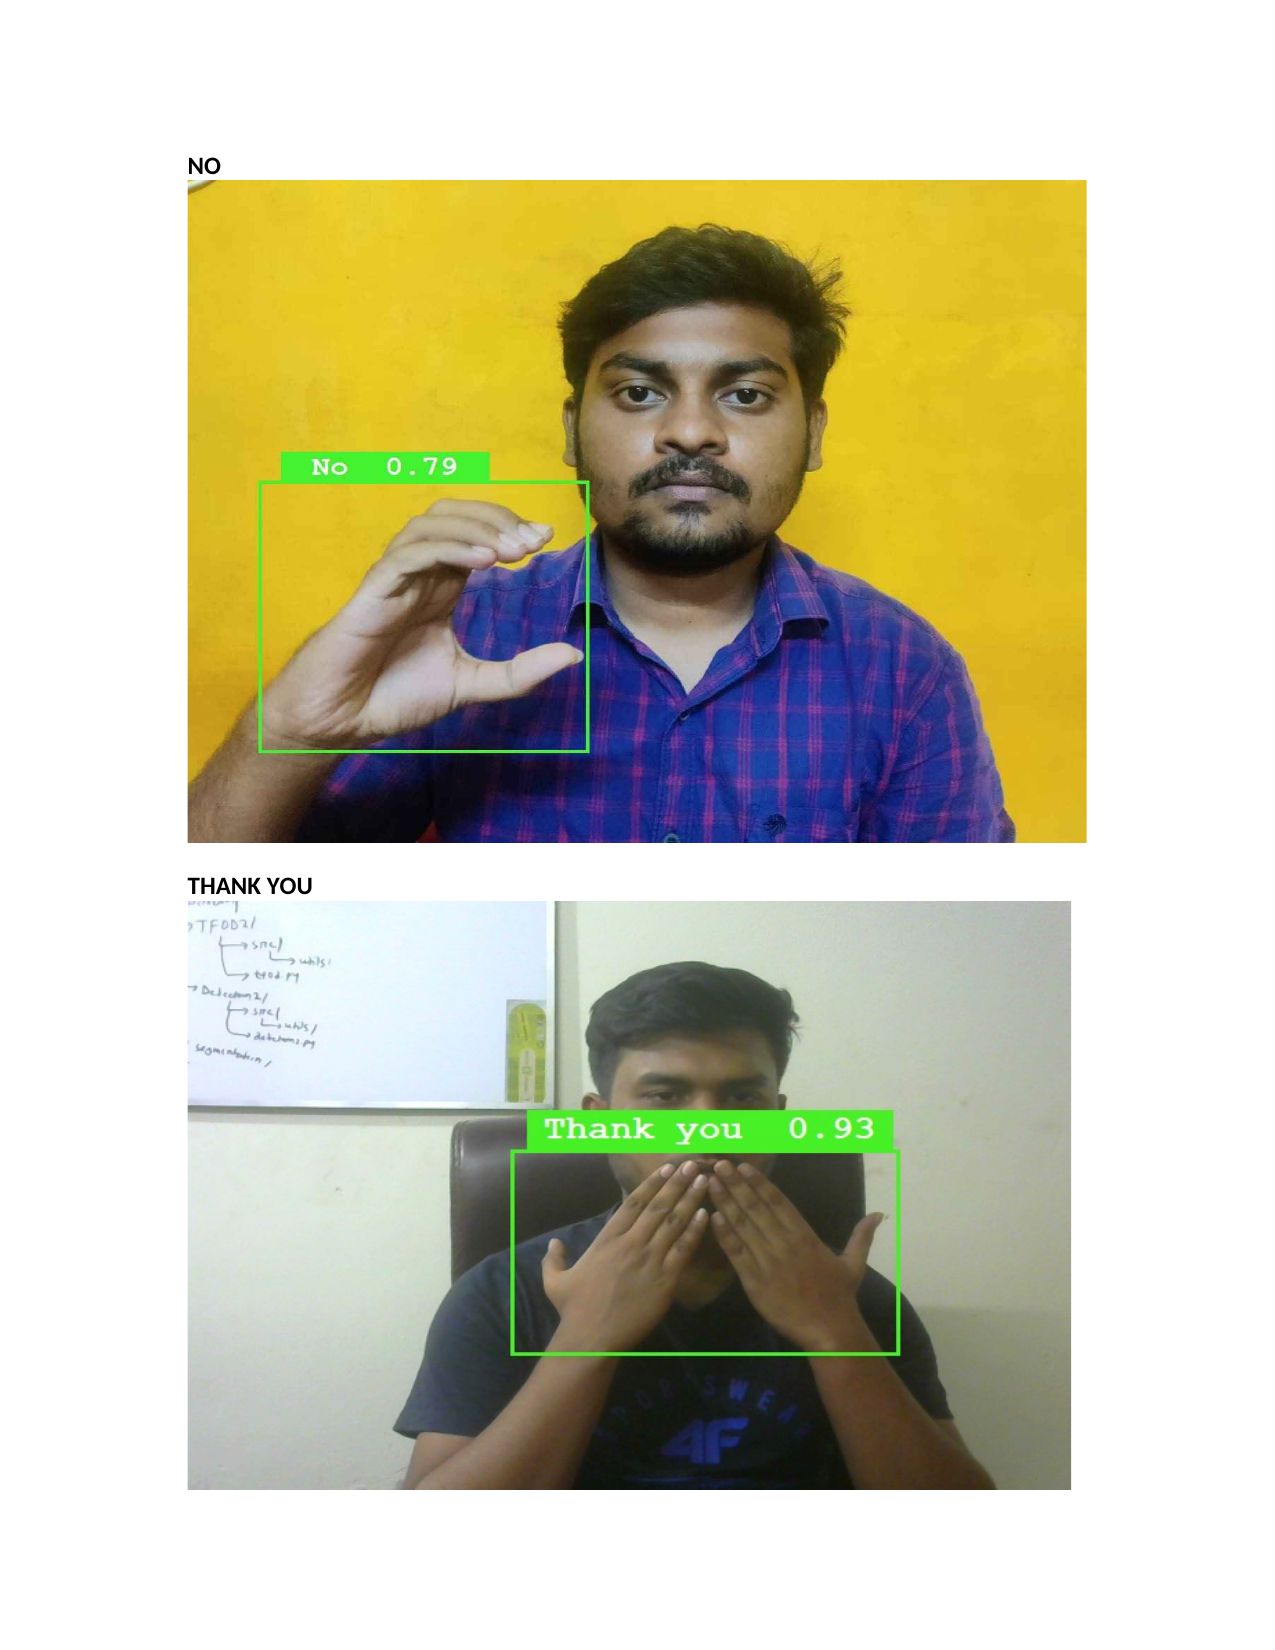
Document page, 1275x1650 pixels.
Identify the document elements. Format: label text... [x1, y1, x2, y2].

text NO [187, 150, 1087, 180]
picture [187, 180, 1087, 843]
text Thank you [187, 870, 1087, 901]
picture [187, 901, 1072, 1490]
